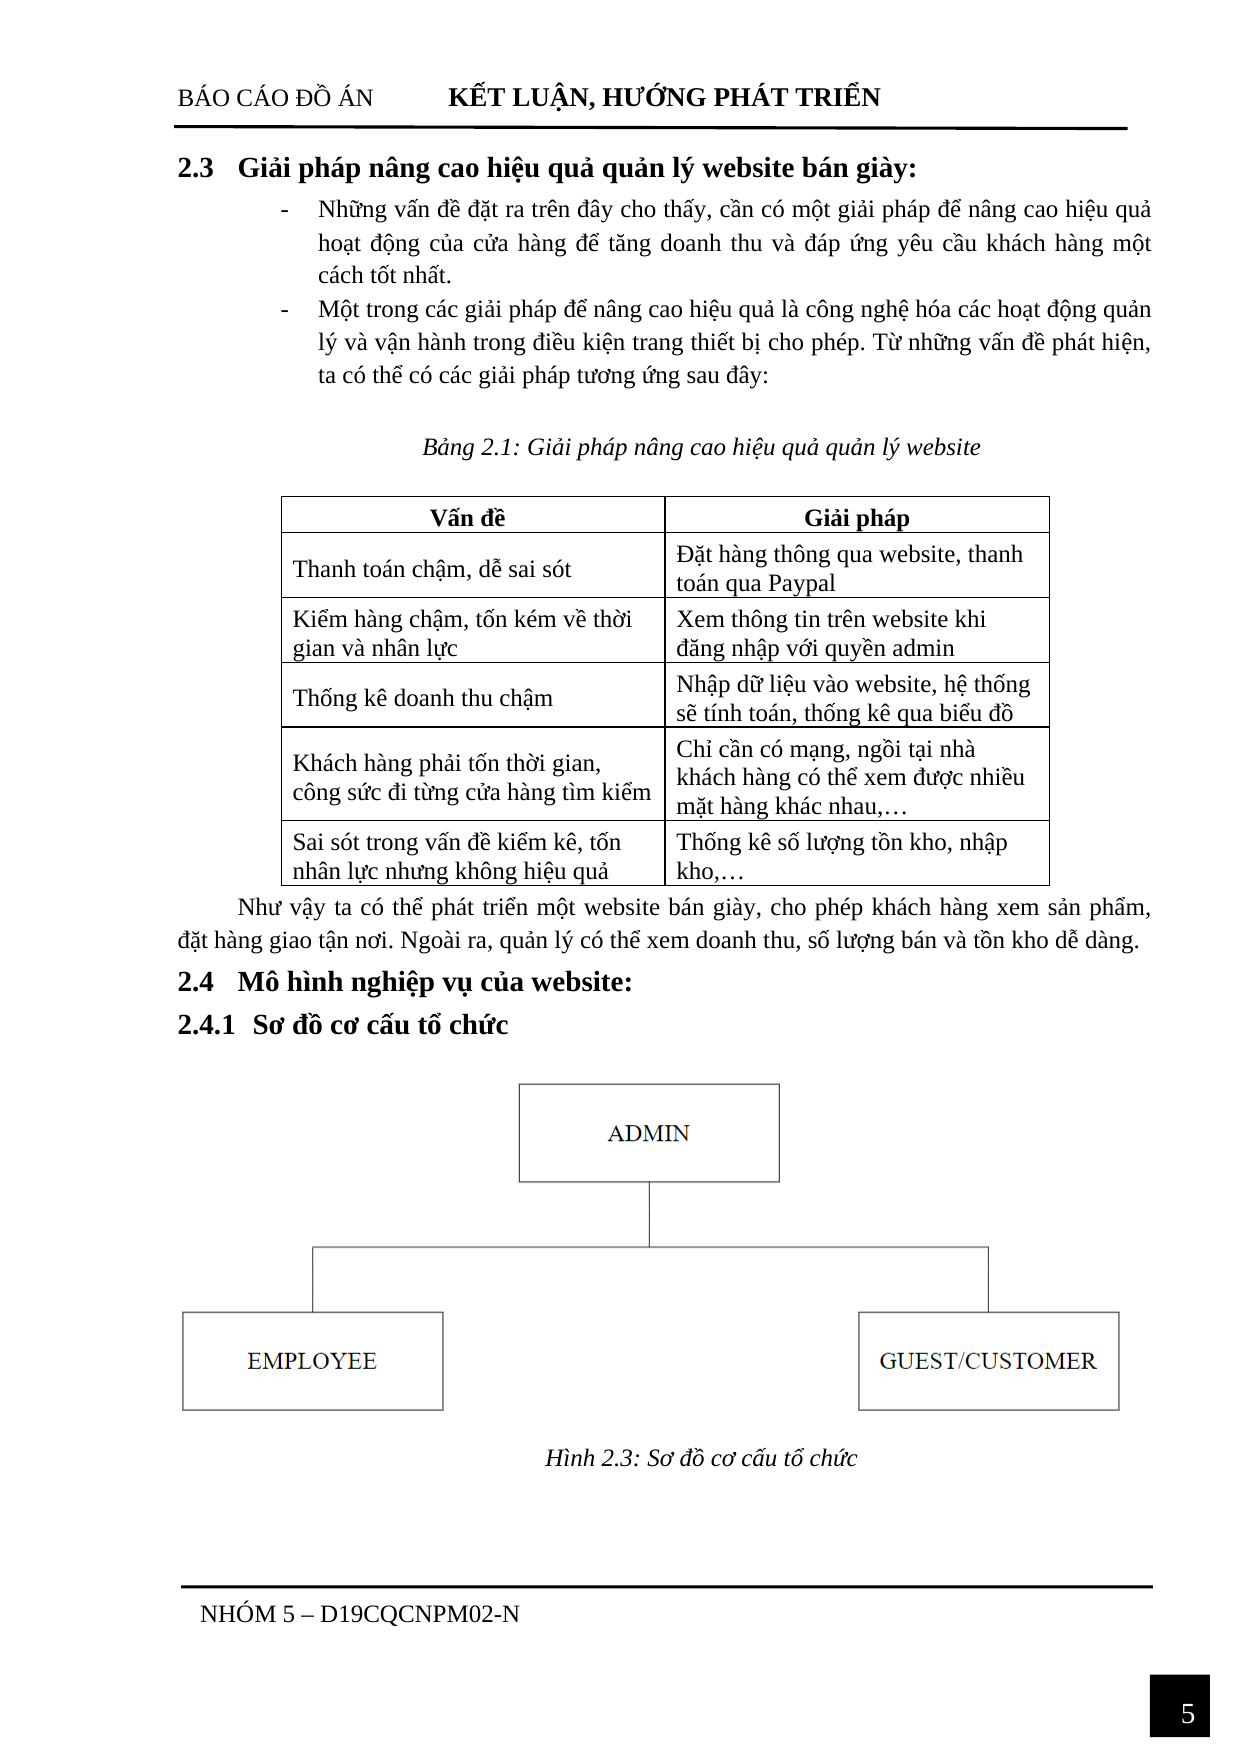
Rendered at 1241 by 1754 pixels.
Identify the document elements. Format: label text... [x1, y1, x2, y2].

list Những vấn đề đặt ra trên đây cho thấy, cần có một giải pháp để nâng cao hiệu quả hoạt động của cửa hàng để tăng doanh thu và đáp ứng yêu cầu khách hàng một cách tốt nhất. [280, 194, 1153, 289]
list Một trong các giải pháp để nâng cao hiệu quả là công nghệ hóa các hoạt động quản lý và vận hành trong điều kiện trang thiết bị cho phép. Từ những vấn đề phát hiện, ta có thể có các giải pháp tương ứng sau đây: [280, 294, 1153, 388]
table_cell Thống kê số lượng tồn kho, nhập kho,… [666, 821, 1049, 885]
table_header Vấn đề [282, 497, 664, 532]
table_cell Kiểm hàng chậm, tốn kém về thời gian và nhân lực [282, 598, 664, 662]
table_cell Sai sót trong vấn đề kiểm kê, tốn nhân lực nhưng không hiệu quả [282, 821, 664, 885]
subtitle Giải pháp nâng cao hiệu quả quản lý website bán giày: [177, 150, 1153, 183]
table_cell Xem thông tin trên website khi đăng nhập với quyền admin [666, 598, 1049, 662]
subtitle Mô hình nghiệp vụ của website: [177, 964, 1153, 998]
table_cell Chỉ cần có mạng, ngồi tại nhà khách hàng có thể xem được nhiều mặt hàng khác nhau,… [666, 728, 1049, 820]
table_cell Thống kê doanh thu chậm [282, 663, 664, 726]
table_header Giải pháp [666, 497, 1049, 532]
subtitle Sơ đồ cơ cấu tổ chức [177, 1007, 1153, 1041]
picture [177, 1058, 1123, 1433]
table_cell Đặt hàng thông qua website, thanh toán qua Paypal [666, 533, 1049, 597]
text Như vậy ta có thể phát triển một website bán giày, cho phép khách hàng xem sản phẩm, đặt hàng giao tận nơi. Ngoài ra, quản lý có thể xem doanh thu, số lượng bán và tồn kho dễ dàng. [177, 892, 1153, 954]
table_cell Nhập dữ liệu vào website, hệ thống sẽ tính toán, thống kê qua biểu đồ [666, 663, 1049, 726]
table_cell Khách hàng phải tốn thời gian, công sức đi từng cửa hàng tìm kiểm [282, 728, 664, 820]
table_cell Thanh toán chậm, dễ sai sót [282, 533, 664, 597]
